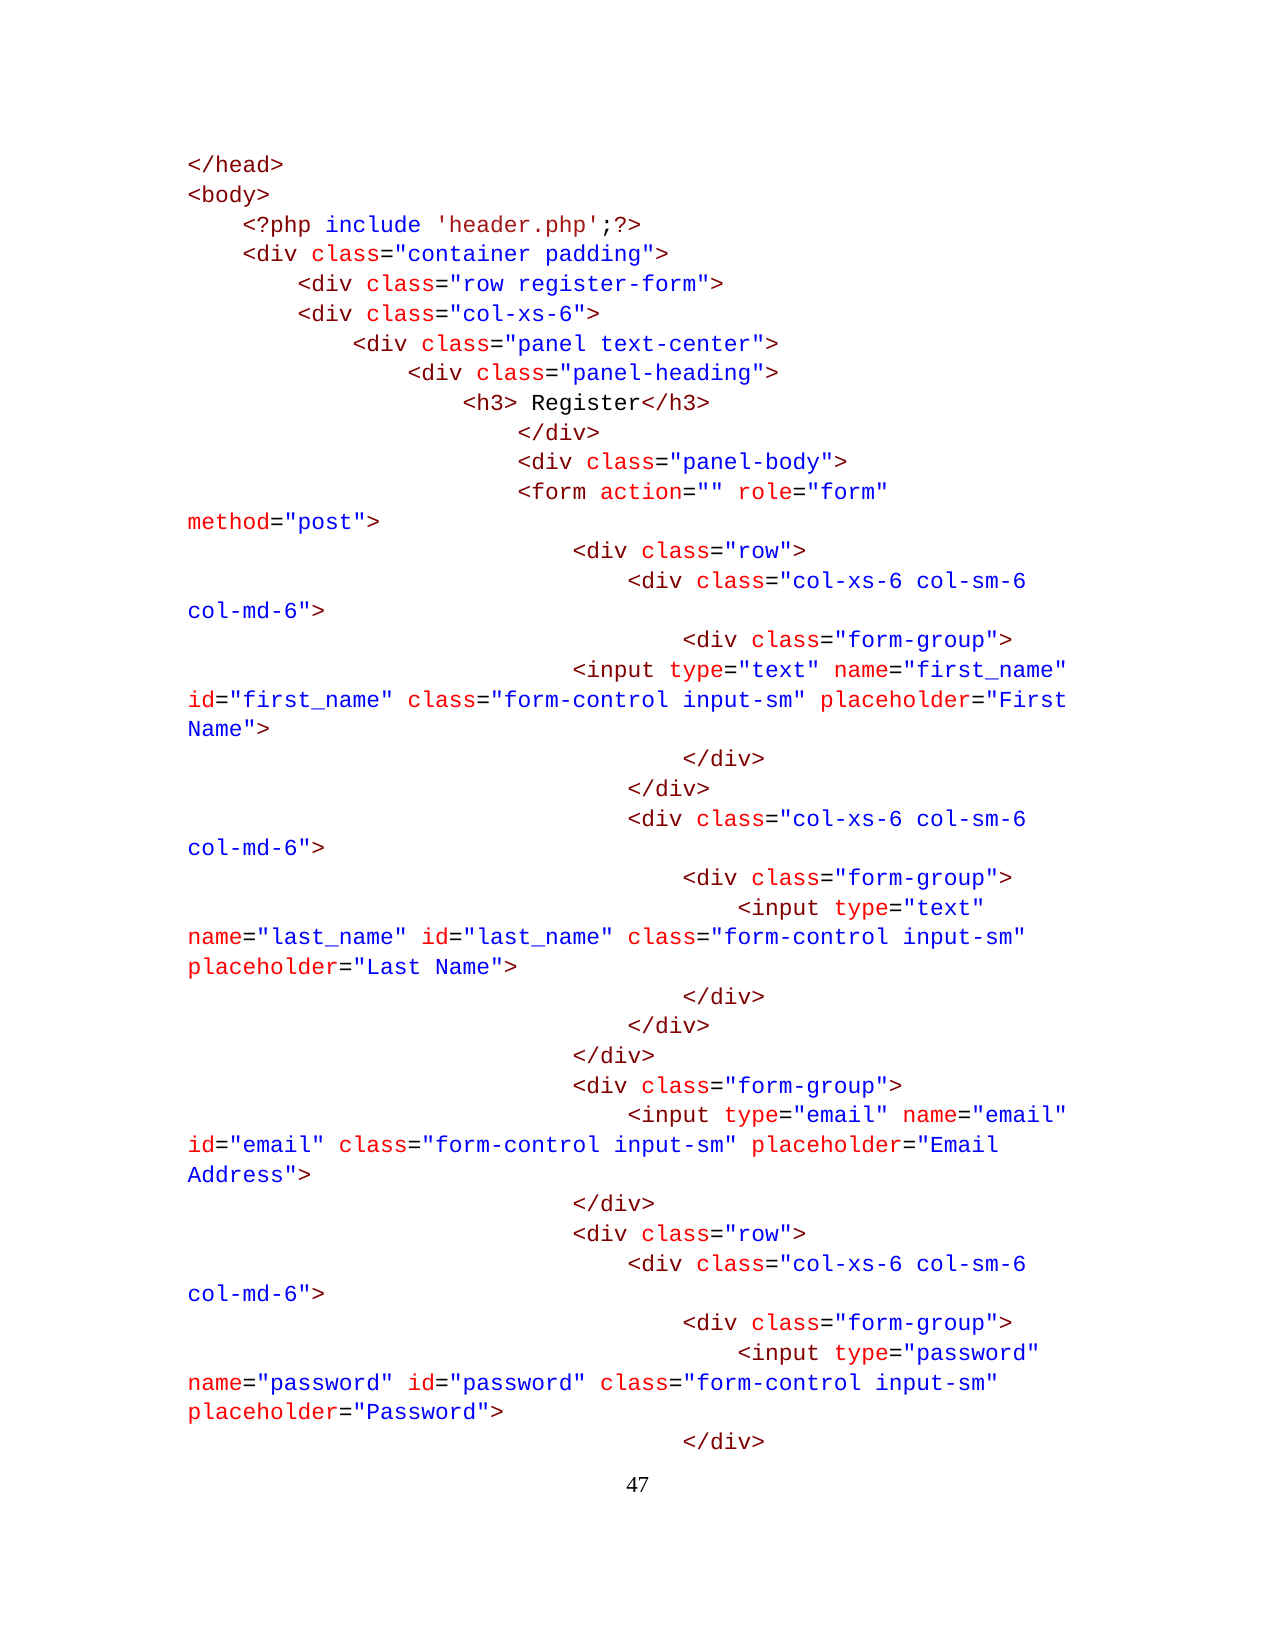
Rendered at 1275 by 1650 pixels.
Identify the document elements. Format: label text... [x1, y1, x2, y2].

text <div class="row register-form"> [187, 269, 1087, 298]
text <div class="form-group"> [187, 862, 1087, 892]
text <input type="text" name="last_name" id="last_name" class="form-control input-sm" placeholder="Last Name"> [187, 892, 1087, 981]
text <div class="col-xs-6 col-sm-6 col-md-6"> [187, 566, 1087, 625]
text <input type="email" name="email" id="email" class="form-control input-sm" placeholder="Email Address"> [187, 1100, 1087, 1189]
text </div> [187, 1427, 1087, 1456]
text <div class="panel text-center"> [187, 328, 1087, 358]
text <div class="panel-body"> [187, 447, 1087, 477]
text </div> [187, 1041, 1087, 1070]
text <div class="col-xs-6 col-sm-6 col-md-6"> [187, 803, 1087, 862]
text <div class="row"> [187, 1219, 1087, 1248]
text <div class="form-group"> [187, 1308, 1087, 1337]
text <input type="password" name="password" id="password" class="form-control input-sm" placeholder="Password"> [187, 1337, 1087, 1427]
text <div class="form-group"> [187, 625, 1087, 655]
text </head> [187, 150, 1087, 180]
text <div class="form-group"> [187, 1070, 1087, 1100]
text <div class="panel-heading"> [187, 358, 1087, 387]
text </div> [187, 1189, 1087, 1219]
text </div> [187, 773, 1087, 803]
text </div> [187, 744, 1087, 773]
text </div> [187, 1011, 1087, 1041]
text <input type="text" name="first_name" id="first_name" class="form-control input-sm" placeholder="First Name"> [187, 655, 1087, 744]
text <body> [187, 180, 1087, 209]
text <div class="col-xs-6"> [187, 298, 1087, 328]
text <div class="container padding"> [187, 239, 1087, 269]
text <div class="row"> [187, 536, 1087, 566]
text <h3> Register</h3> [187, 387, 1087, 417]
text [187, 1248, 1087, 1308]
text </div> [187, 981, 1087, 1011]
text <form action="" role="form" method="post"> [187, 477, 1087, 536]
text <?php include 'header.php';?> [187, 209, 1087, 239]
text </div> [187, 417, 1087, 447]
